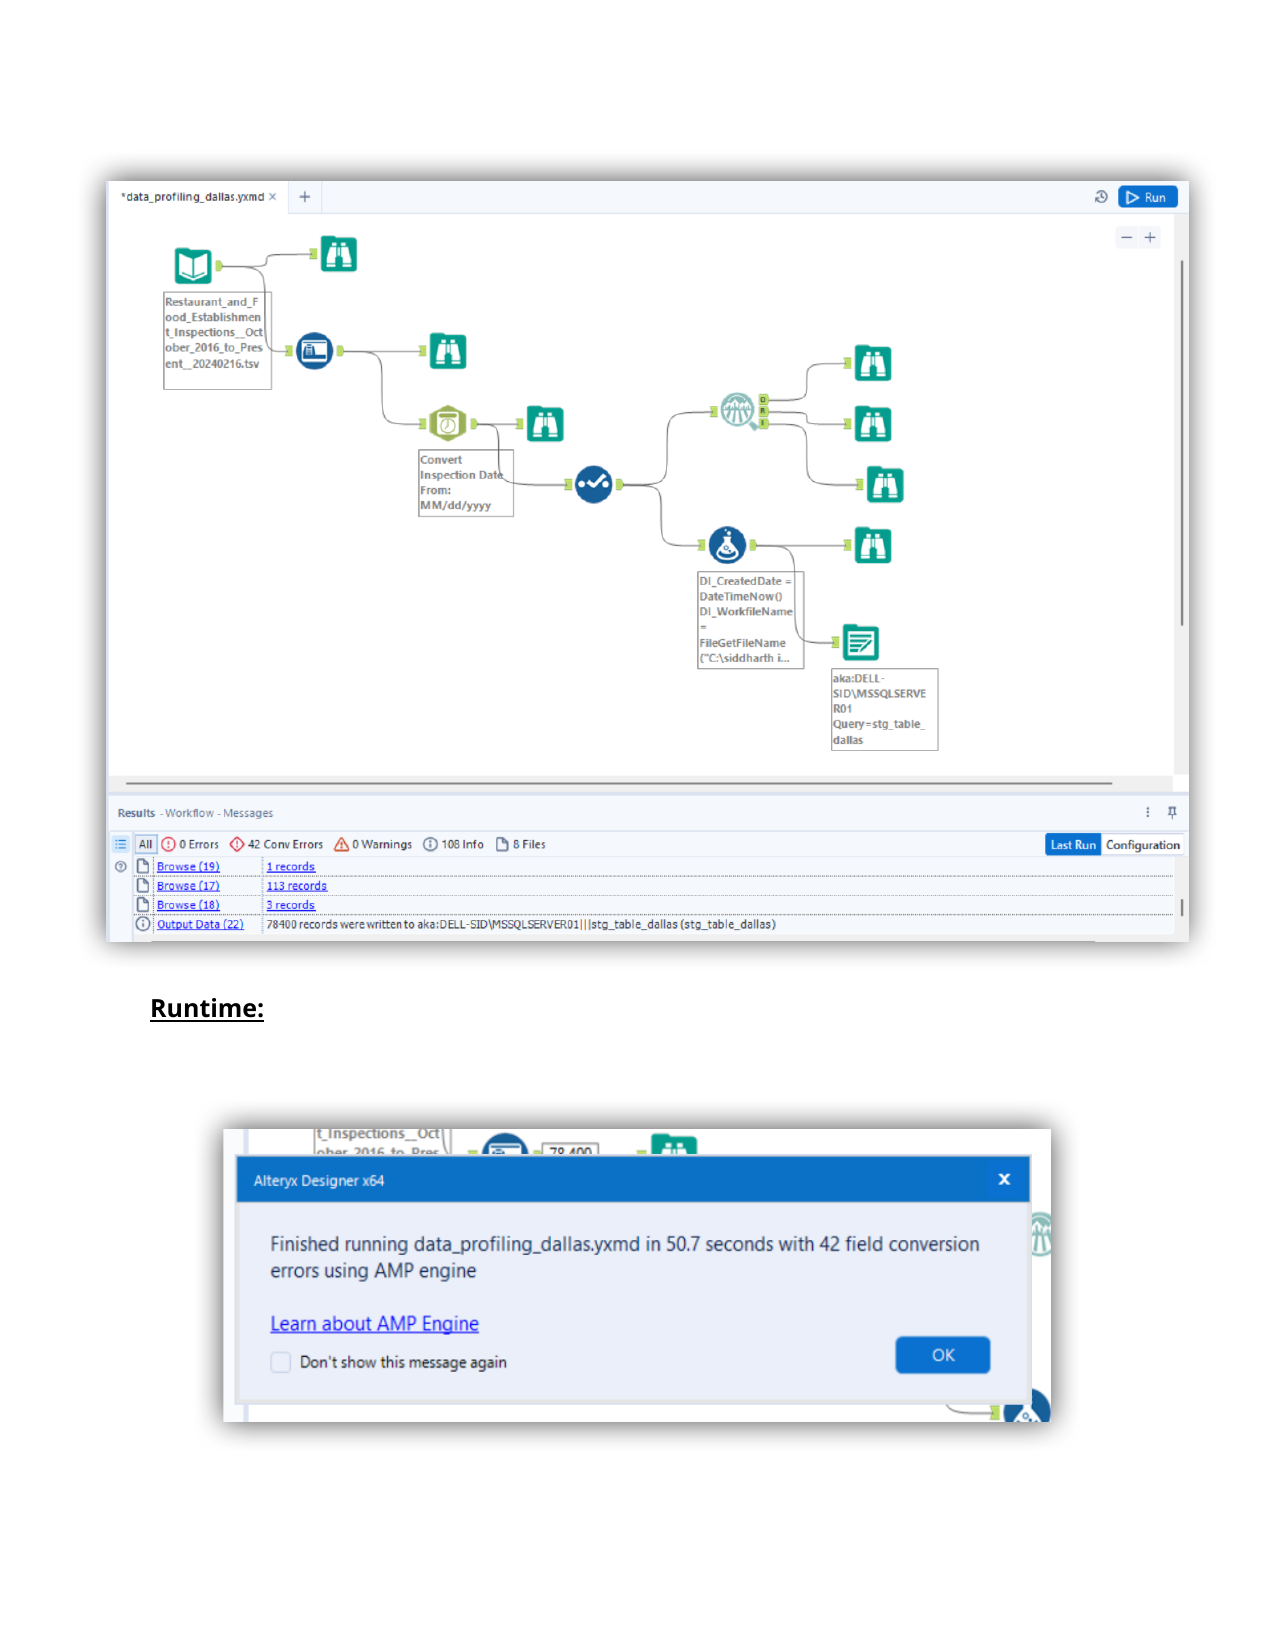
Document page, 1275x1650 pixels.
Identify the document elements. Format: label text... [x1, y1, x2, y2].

text Runtime: [150, 991, 1200, 1025]
picture [106, 181, 1189, 942]
picture [223, 1129, 1051, 1422]
